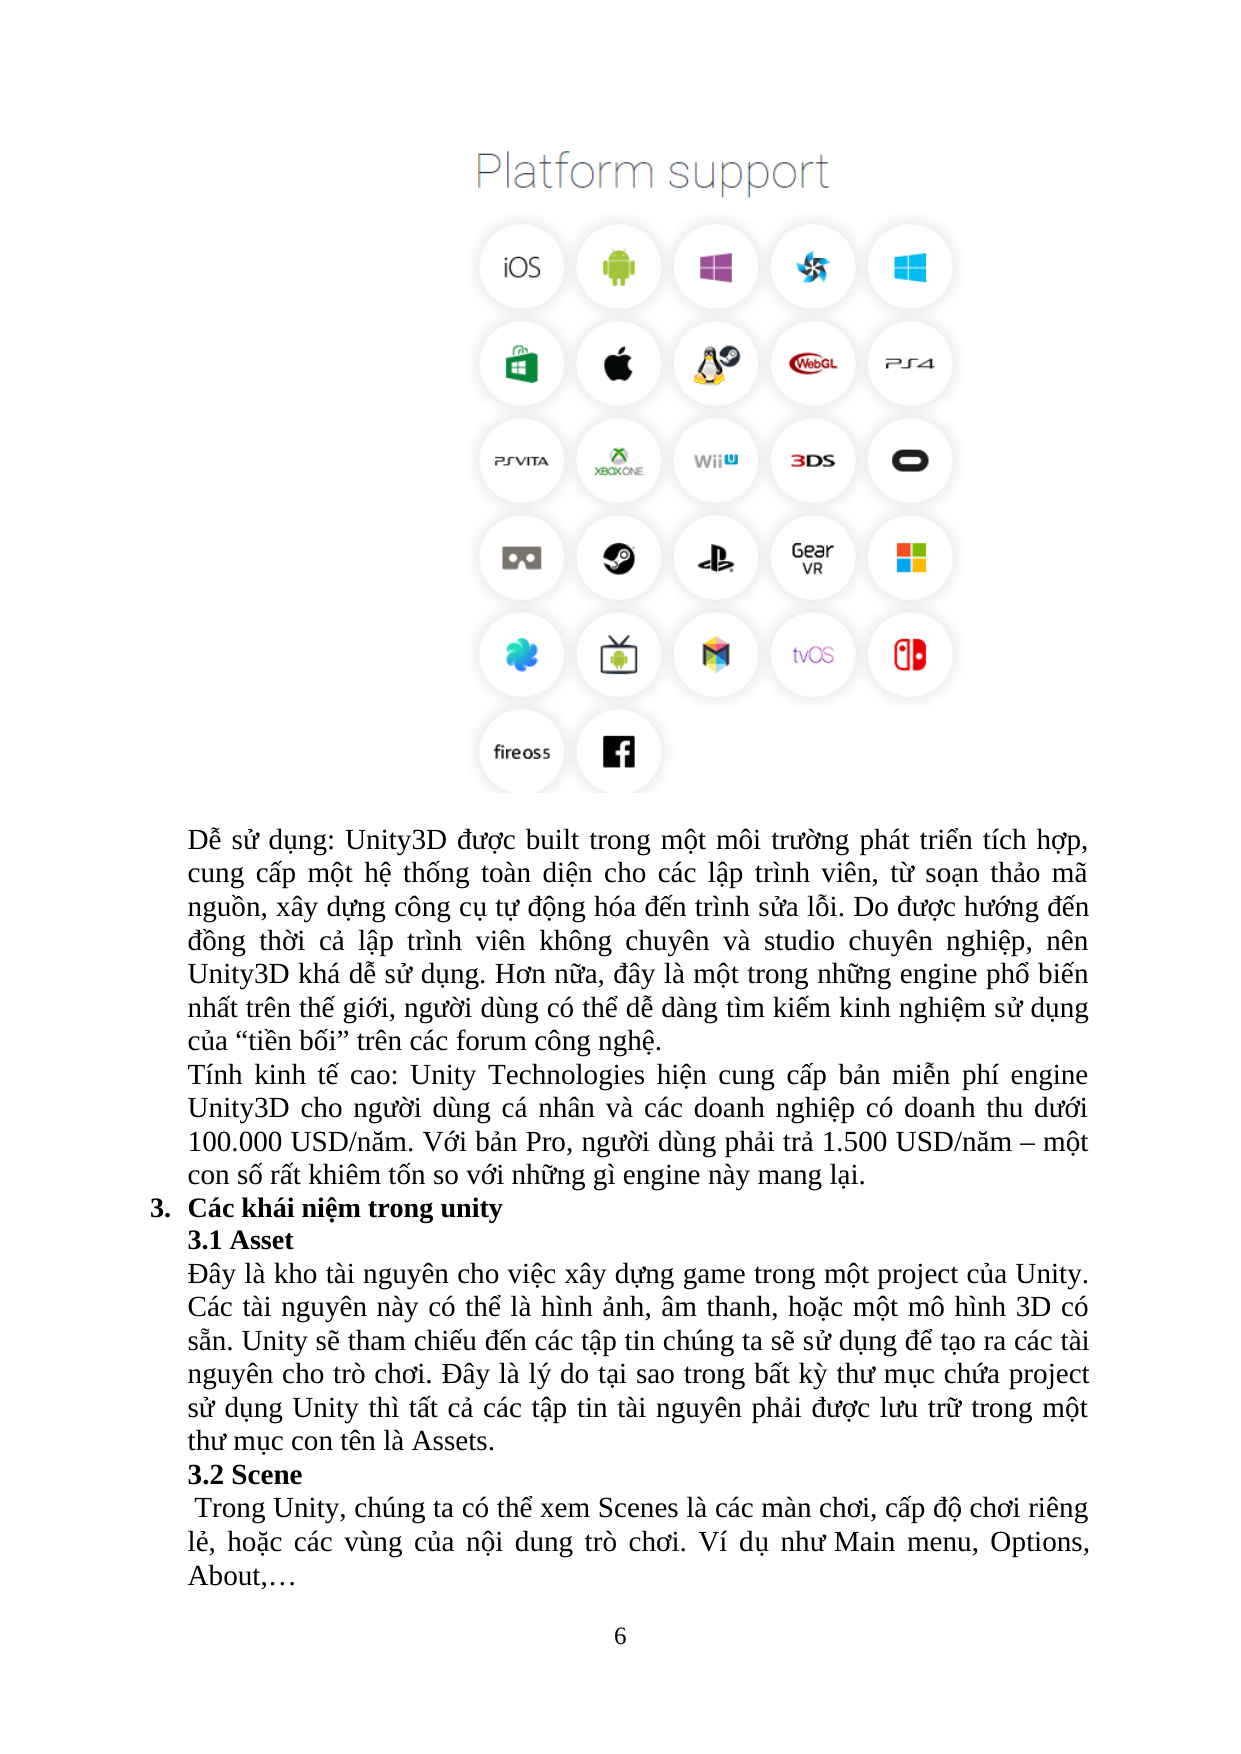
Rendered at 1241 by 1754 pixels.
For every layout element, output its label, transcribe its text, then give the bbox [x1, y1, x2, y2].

list Tính kinh tế cao: Unity Technologies hiện cung cấp bản miễn phí engine Unity3D cho người dùng cá nhân và các doanh nghiệp có doanh thu dưới 100.000 USD/năm. Với bản Pro, người dùng phải trả 1.500 USD/năm – một con số rất khiêm tốn so với những gì engine này mang lại. [187, 1057, 1090, 1191]
picture [460, 150, 999, 793]
list 3.1 Asset [187, 1223, 1090, 1256]
list Trong Unity, chúng ta có thể xem Scenes là các màn chơi, cấp độ chơi riêng lẻ, hoặc các vùng của nội dung trò chơi. Ví dụ như Main menu, Options, About,… [187, 1491, 1090, 1591]
list 3.2 Scene [187, 1457, 1090, 1491]
list Dễ sử dụng: Unity3D được built trong một môi trường phát triển tích hợp, cung cấp một hệ thống toàn diện cho các lập trình viên, từ soạn thảo mã nguồn, xây dựng công cụ tự động hóa đến trình sửa lỗi. Do được hướng đến đồng thời cả lập trình viên không chuyên và studio chuyên nghiệp, nên Unity3D khá dễ sử dụng. Hơn nữa, đây là một trong những engine phổ biến nhất trên thế giới, người dùng có thể dễ dàng tìm kiếm kinh nghiệm sử dụng của “tiền bối” trên các forum công nghệ. [187, 822, 1090, 1057]
list Đây là kho tài nguyên cho việc xây dựng game trong một project của Unity. Các tài nguyên này có thể là hình ảnh, âm thanh, hoặc một mô hình 3D có sẵn. Unity sẽ tham chiếu đến các tập tin chúng ta sẽ sử dụng để tạo ra các tài nguyên cho trò chơi. Đây là lý do tại sao trong bất kỳ thư mục chứa project sử dụng Unity thì tất cả các tập tin tài nguyên phải được lưu trữ trong một thư mục con tên là Assets. [187, 1256, 1090, 1457]
list Các khái niệm trong unity [150, 1191, 1090, 1223]
